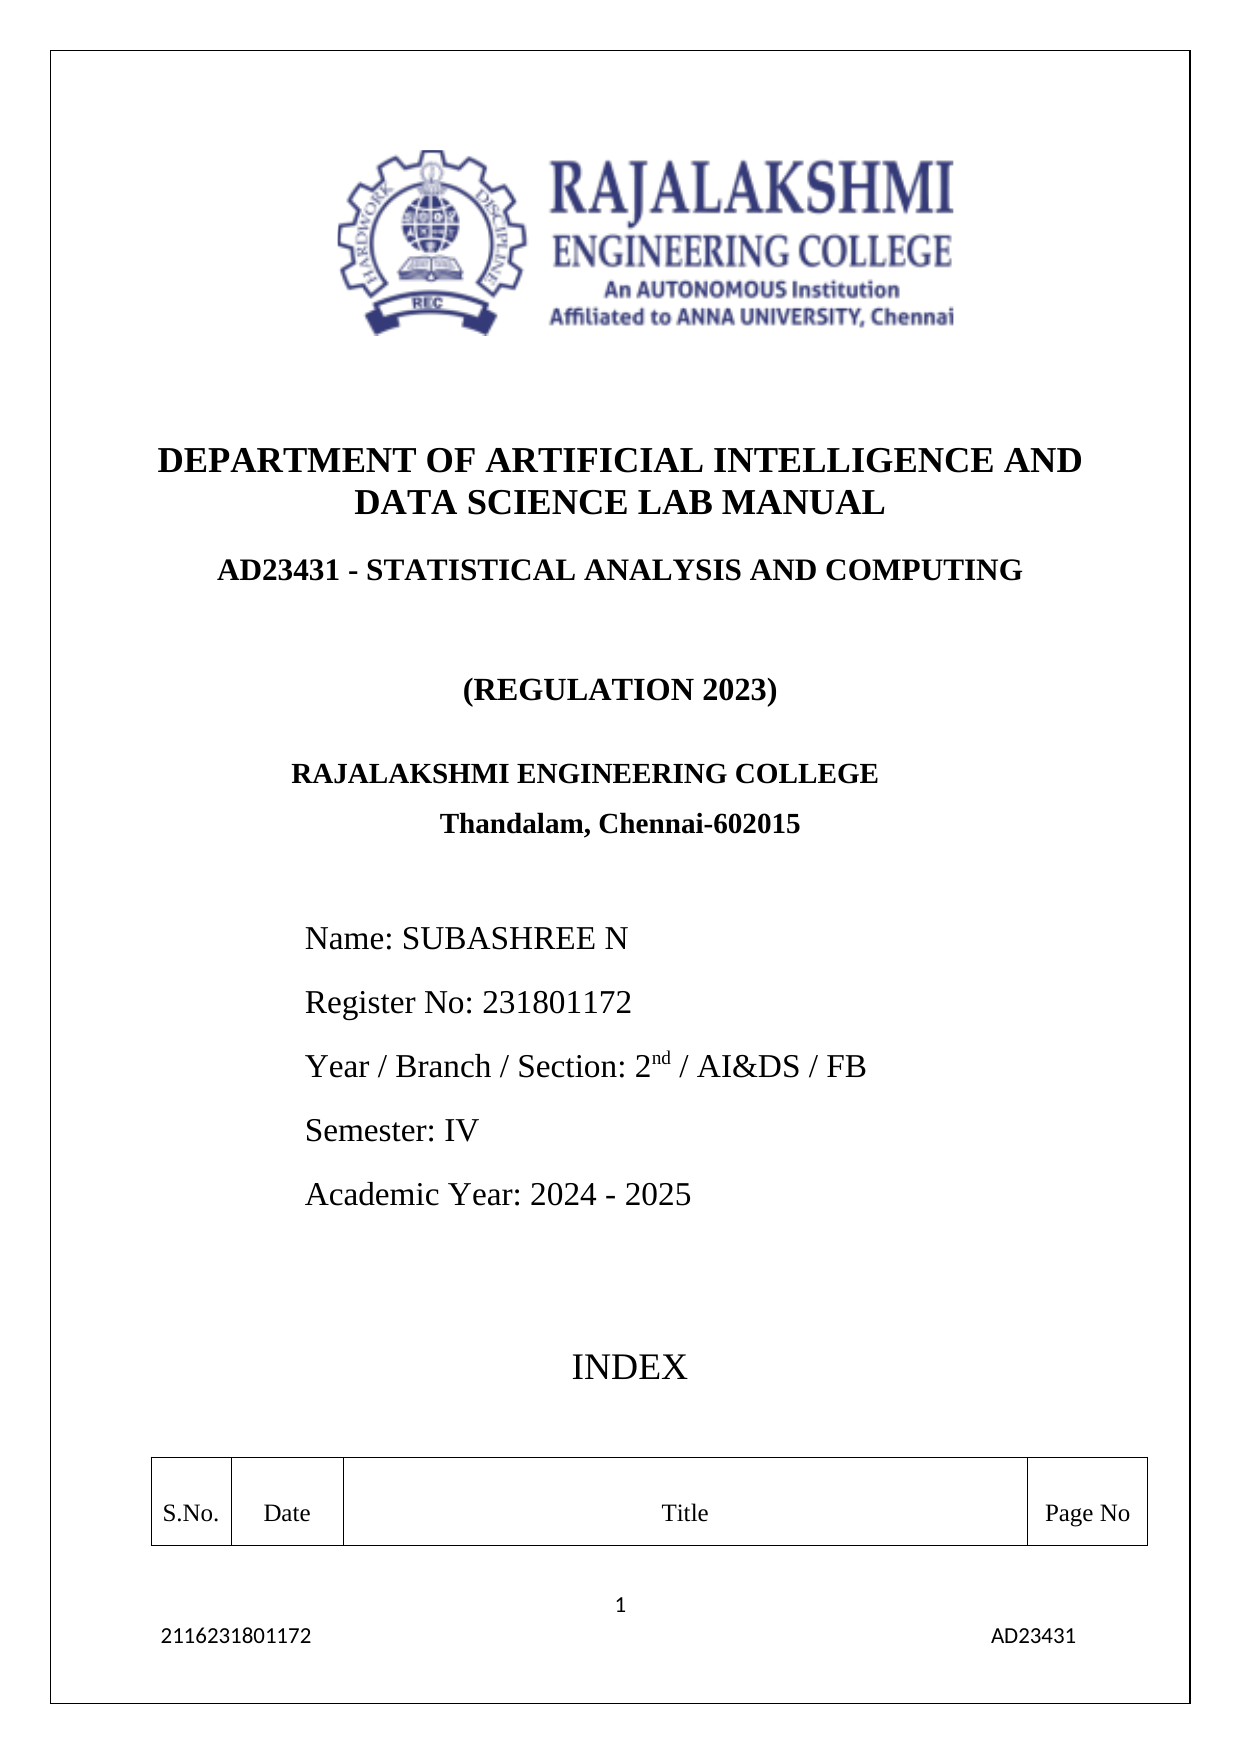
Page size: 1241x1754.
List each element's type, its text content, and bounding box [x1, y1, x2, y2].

text Academic Year: 2024 - 2025 [304, 1174, 1092, 1212]
text Register No: 231801172 [304, 982, 1092, 1021]
text Thandalam, Chennai-602015 [150, 806, 1090, 840]
text DATA SCIENCE LAB MANUAL [150, 480, 1090, 522]
picture [337, 150, 954, 336]
text RAJALAKSHMI ENGINEERING COLLEGE [291, 756, 1090, 789]
text (REGULATION 2023) [150, 671, 1090, 708]
text Year / Branch / Section: 2nd / AI&DS / FB [304, 1046, 1092, 1084]
table_header Title [344, 1458, 1027, 1545]
text INDEX [150, 1345, 688, 1388]
text Semester: IV [304, 1110, 1092, 1148]
text Name: SUBASHREE N [304, 918, 1092, 957]
table_header Date [232, 1458, 343, 1545]
text DEPARTMENT OF ARTIFICIAL INTELLIGENCE AND [157, 438, 1090, 480]
table_header Page No [1028, 1458, 1147, 1545]
table_header S.No. [152, 1458, 231, 1545]
text AD23431 - STATISTICAL ANALYSIS AND COMPUTING [150, 552, 1090, 587]
